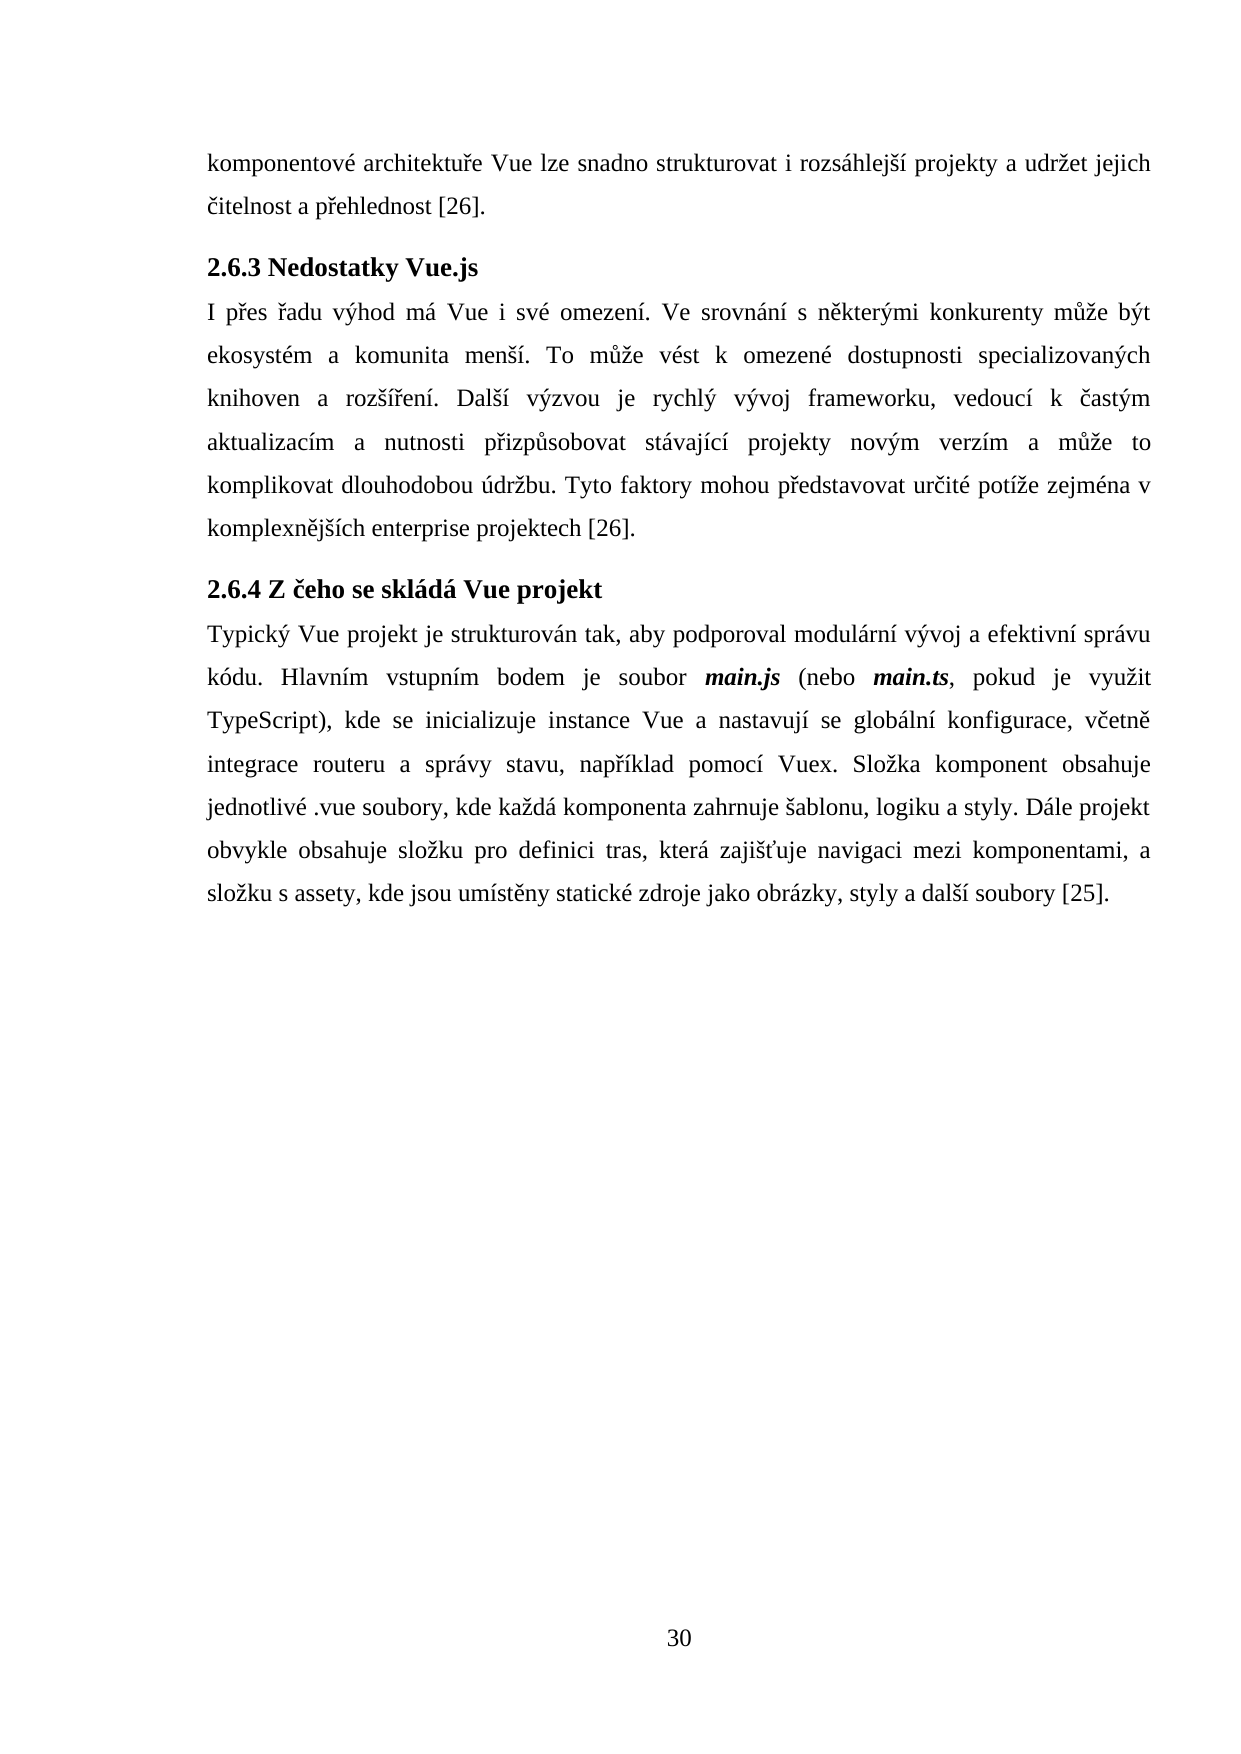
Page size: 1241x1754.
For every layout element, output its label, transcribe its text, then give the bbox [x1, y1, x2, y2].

text I přes řadu výhod má Vue i své omezení. Ve srovnání s některými konkurenty může být ekosystém a komunita menší. To může vést k omezené dostupnosti specializovaných knihoven a rozšíření. Další výzvou je rychlý vývoj frameworku, vedoucí k častým aktualizacím a nutnosti přizpůsobovat stávající projekty novým verzím a může to komplikovat dlouhodobou údržbu. Tyto faktory mohou představovat určité potíže zejména v komplexnějších enterprise projektech [26]. [207, 297, 1152, 542]
subtitle 2.6.4 Z čeho se skládá Vue projekt [207, 573, 1152, 604]
subtitle 2.6.3 Nedostatky Vue.js [207, 251, 1152, 282]
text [207, 148, 1152, 219]
text Typický Vue projekt je strukturován tak, aby podporoval modulární vývoj a efektivní správu kódu. Hlavním vstupním bodem je soubor main.js (nebo main.ts, pokud je využit TypeScript), kde se inicializuje instance Vue a nastavují se globální konfigurace, včetně integrace routeru a správy stavu, například pomocí Vuex. Složka komponent obsahuje jednotlivé .vue soubory, kde každá komponenta zahrnuje šablonu, logiku a styly. Dále projekt obvykle obsahuje složku pro definici tras, která zajišťuje navigaci mezi komponentami, a složku s assety, kde jsou umístěny statické zdroje jako obrázky, styly a další soubory [25]. [207, 619, 1152, 907]
